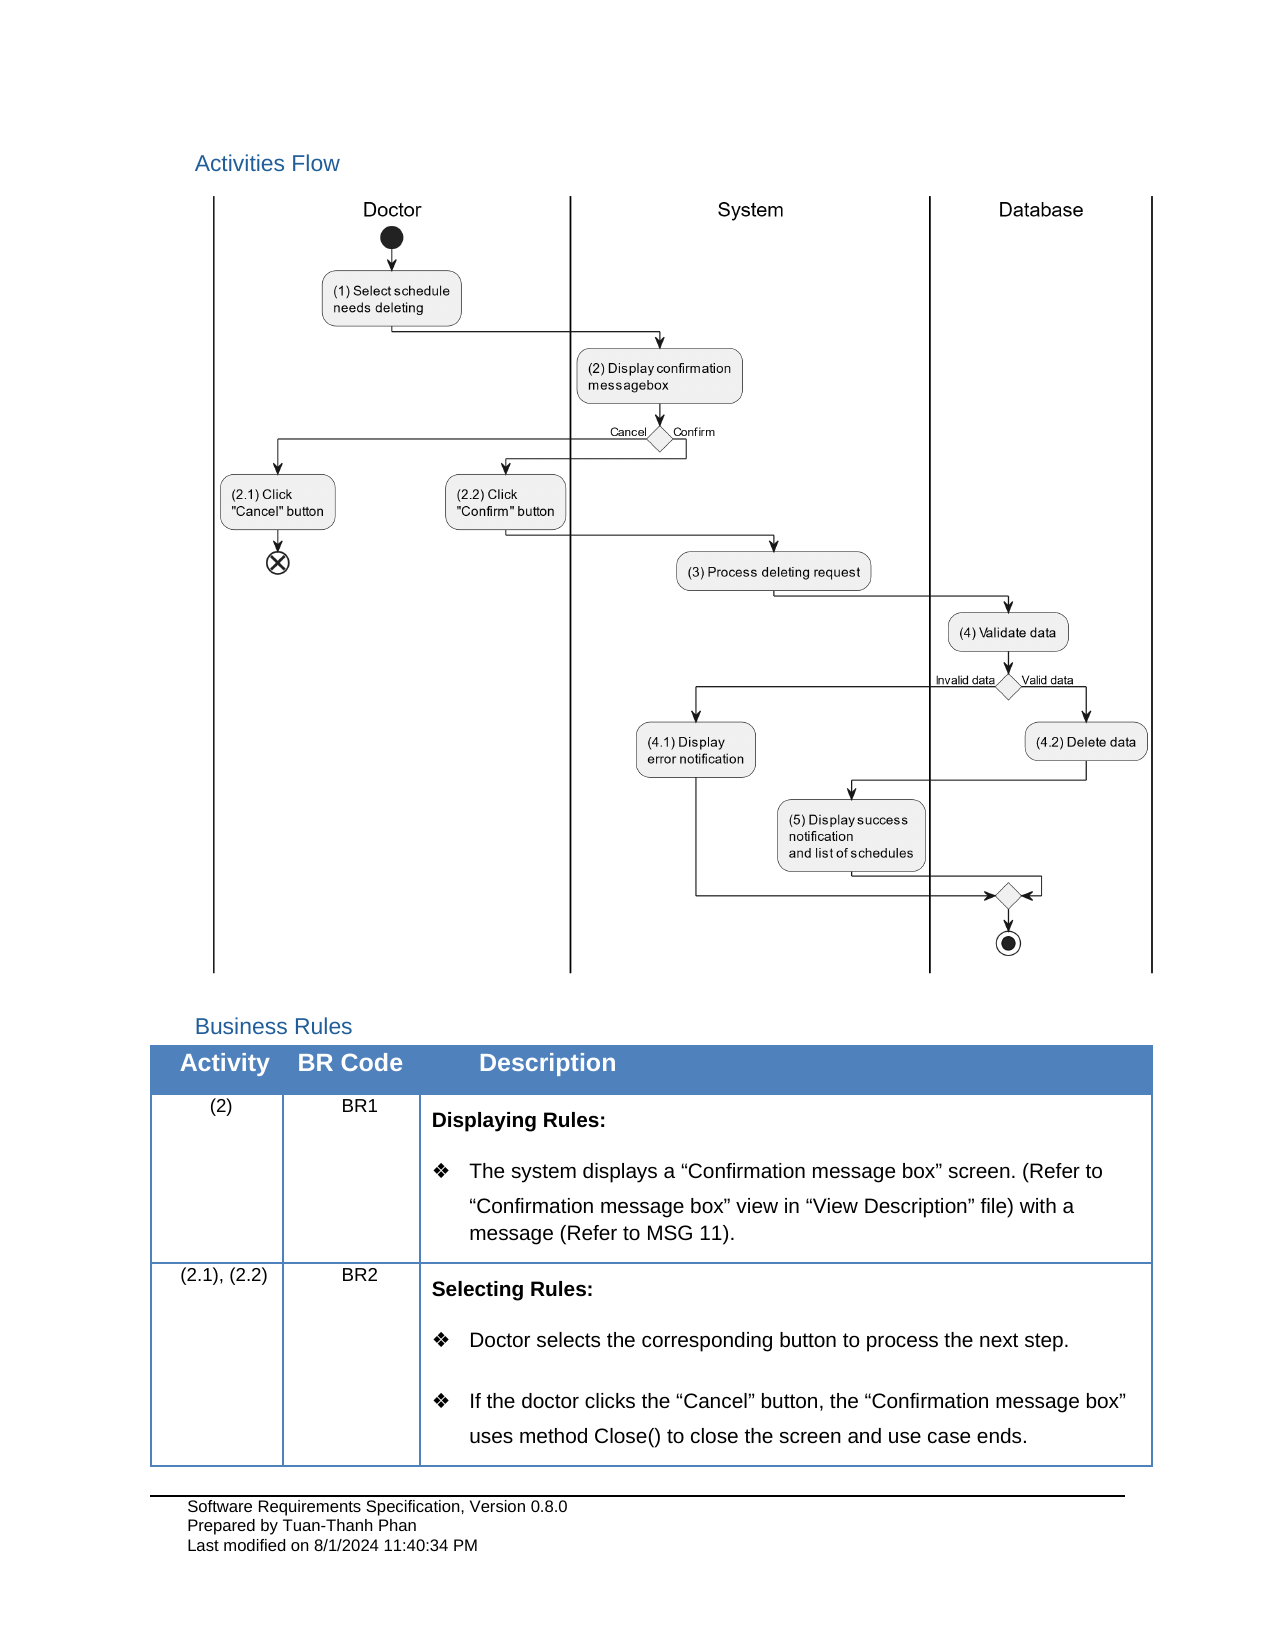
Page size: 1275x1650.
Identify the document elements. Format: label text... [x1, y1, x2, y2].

table_cell (2.1), (2.2) [152, 1264, 282, 1465]
table_cell BR2 [284, 1264, 419, 1465]
table_cell BR1 [284, 1095, 419, 1262]
table_header Activity [152, 1048, 282, 1093]
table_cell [421, 1264, 1151, 1465]
subtitle Activities Flow [194, 150, 1125, 176]
picture [197, 182, 1173, 986]
table_cell (2) [152, 1095, 282, 1262]
table_header BR Code [284, 1048, 419, 1093]
table_cell Displaying Rules: The system displays a “Confirmation message box” screen. (Refer to “Confirmation message box” view in “View Description” file) with a message (Refer to MSG 11). [421, 1095, 1151, 1262]
subtitle Business Rules [194, 1013, 1125, 1039]
table_header Description [421, 1048, 1151, 1093]
